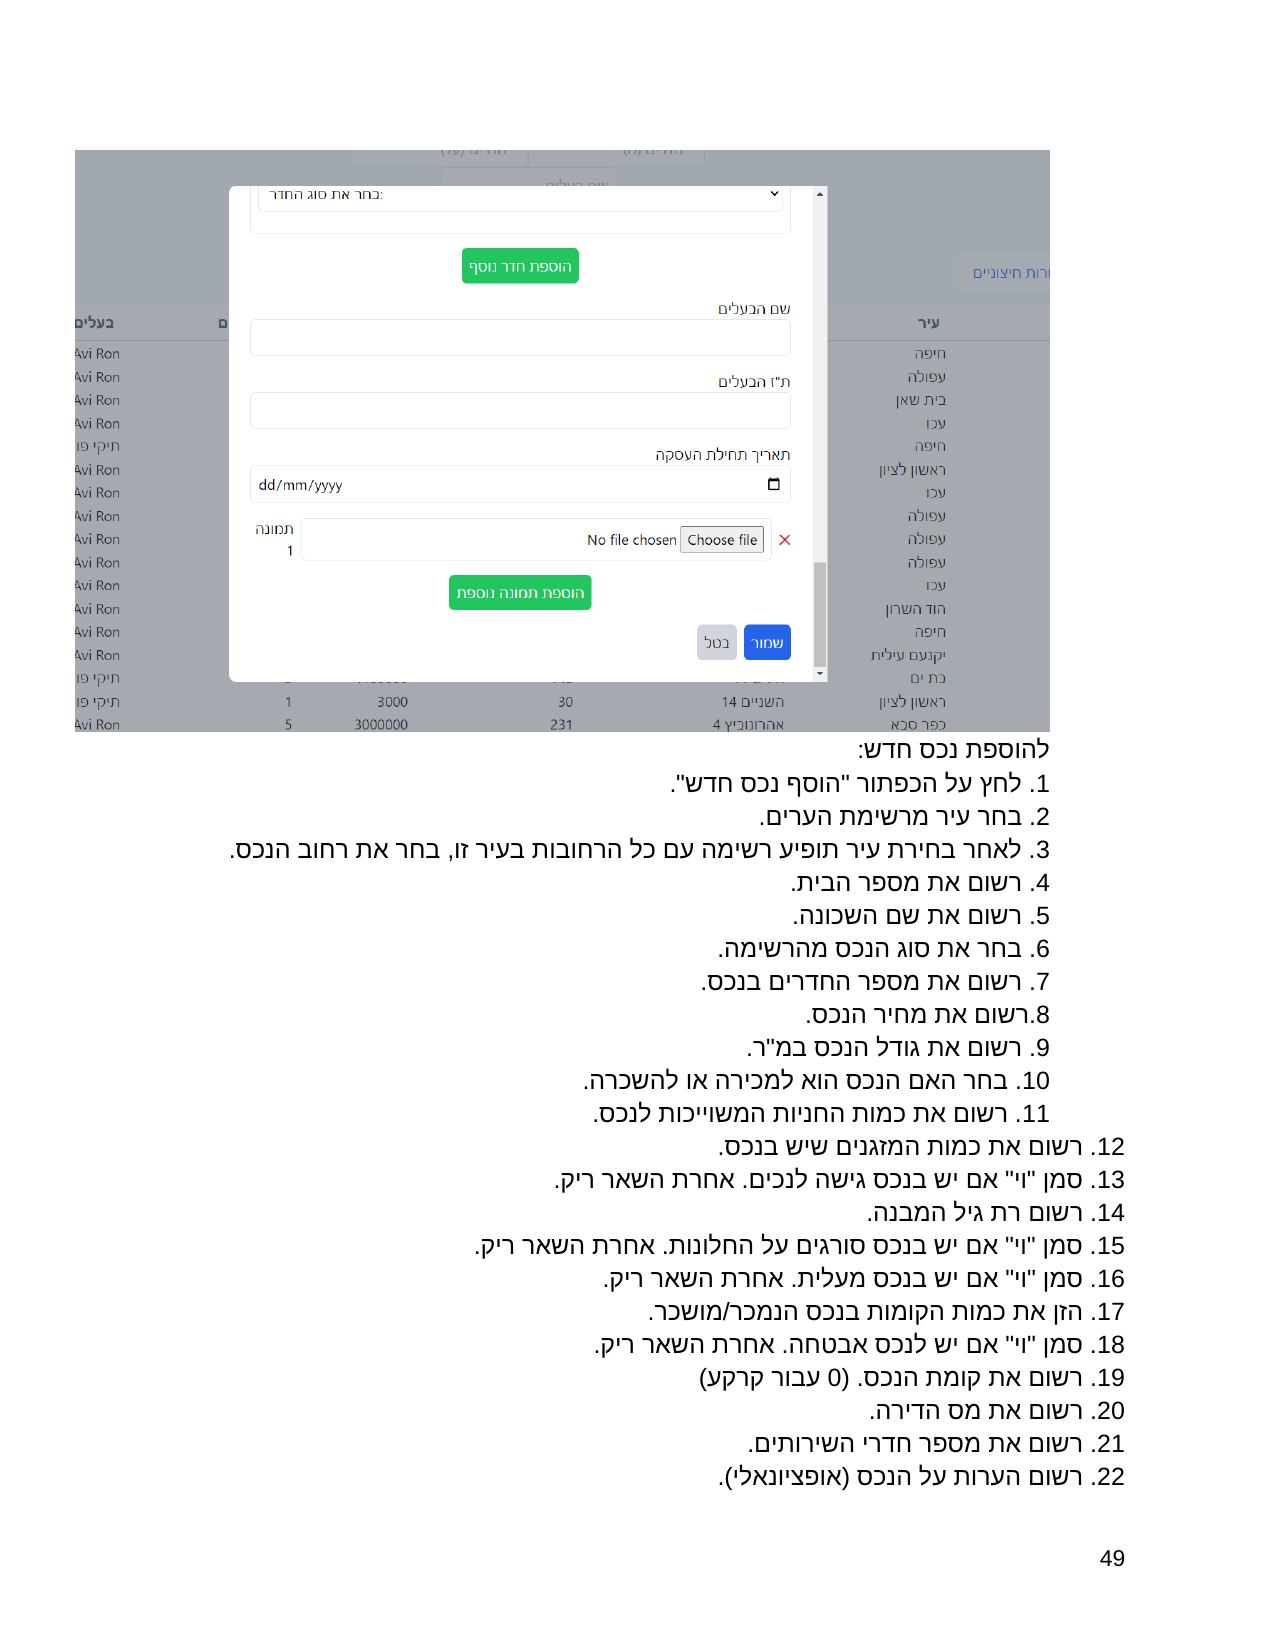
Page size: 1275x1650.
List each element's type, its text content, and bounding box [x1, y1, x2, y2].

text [150, 1132, 1125, 1491]
text נכסים: בעמוד זה המתווך יכול לראות, להוסיף ולערוך את כל הנכסים שלו. טבלת הנכסים מחולקת לקטגוריות: כל הנכסים, למכירה, להשכרה, ארכיון ומקורות חיצוניים. בכל הנכסים אפשר לראות את כל הנכסים שהמסד נתונים שומר למתווך. במכירה הטבלה תציג נכסים למכירה בלבד ובהשכרה נכסים להשכרה. בארכיון יהיו נכסים שהעסקה עליהם הושלמה (נמכרו או הושכרו) או שמסיבה כלשהי הבעלים החליטו לבטל את העסקה עליהם. במקורות חיצוניים יהיו נכסים מאתרים כמו יד 2, הדף מיועד לפיתוח עתידי. הטבלה תציג תקציר על כל נכס: סוג הנכס, עיר, כתובת, גודל במ"ר, מחיר, מספר חדרים, בעלי הנכס וסטטוס הנכס( פעיל או בארכיון) לביצוע חיפוש של נכס: 1. הזן בתיבות הטקסט את הפרמפטרים לפיהם יתבצע החיפוש (עיר, סוג הנכס, כתובת, תווך מחירים, תווך חדרים, שם בעלי הנכס). 2. ניתן לחפש נכס באמצעות פרמטר אחד או באמצעות שילוב של מספר פרמטרים. 3. לחץ על חיפוש. 4. הטבלה תציג את הנכסים המתאימים לחיפוש בכל אחת מהקטגריות (כל הנכסים, למכירה, להשכרה וארכיון) להוספת נכס חדש: 1. לחץ על הכפתור "הוסף נכס חדש". 2. בחר עיר מרשימת הערים. 3. לאחר בחירת עיר תופיע רשימה עם כל הרחובות בעיר זו, בחר את רחוב הנכס. 4. רשום את מספר הבית. 5. רשום את שם השכונה. 6. בחר את סוג הנכס מהרשימה. 7. רשום את מספר החדרים בנכס. 8.רשום את מחיר הנכס. 9. רשום את גודל הנכס במ"ר. 10. בחר האם הנכס הוא למכירה או להשכרה. 11. רשום את כמות החניות המשוייכות לנכס. [150, 732, 1050, 1127]
picture [75, 150, 1050, 732]
